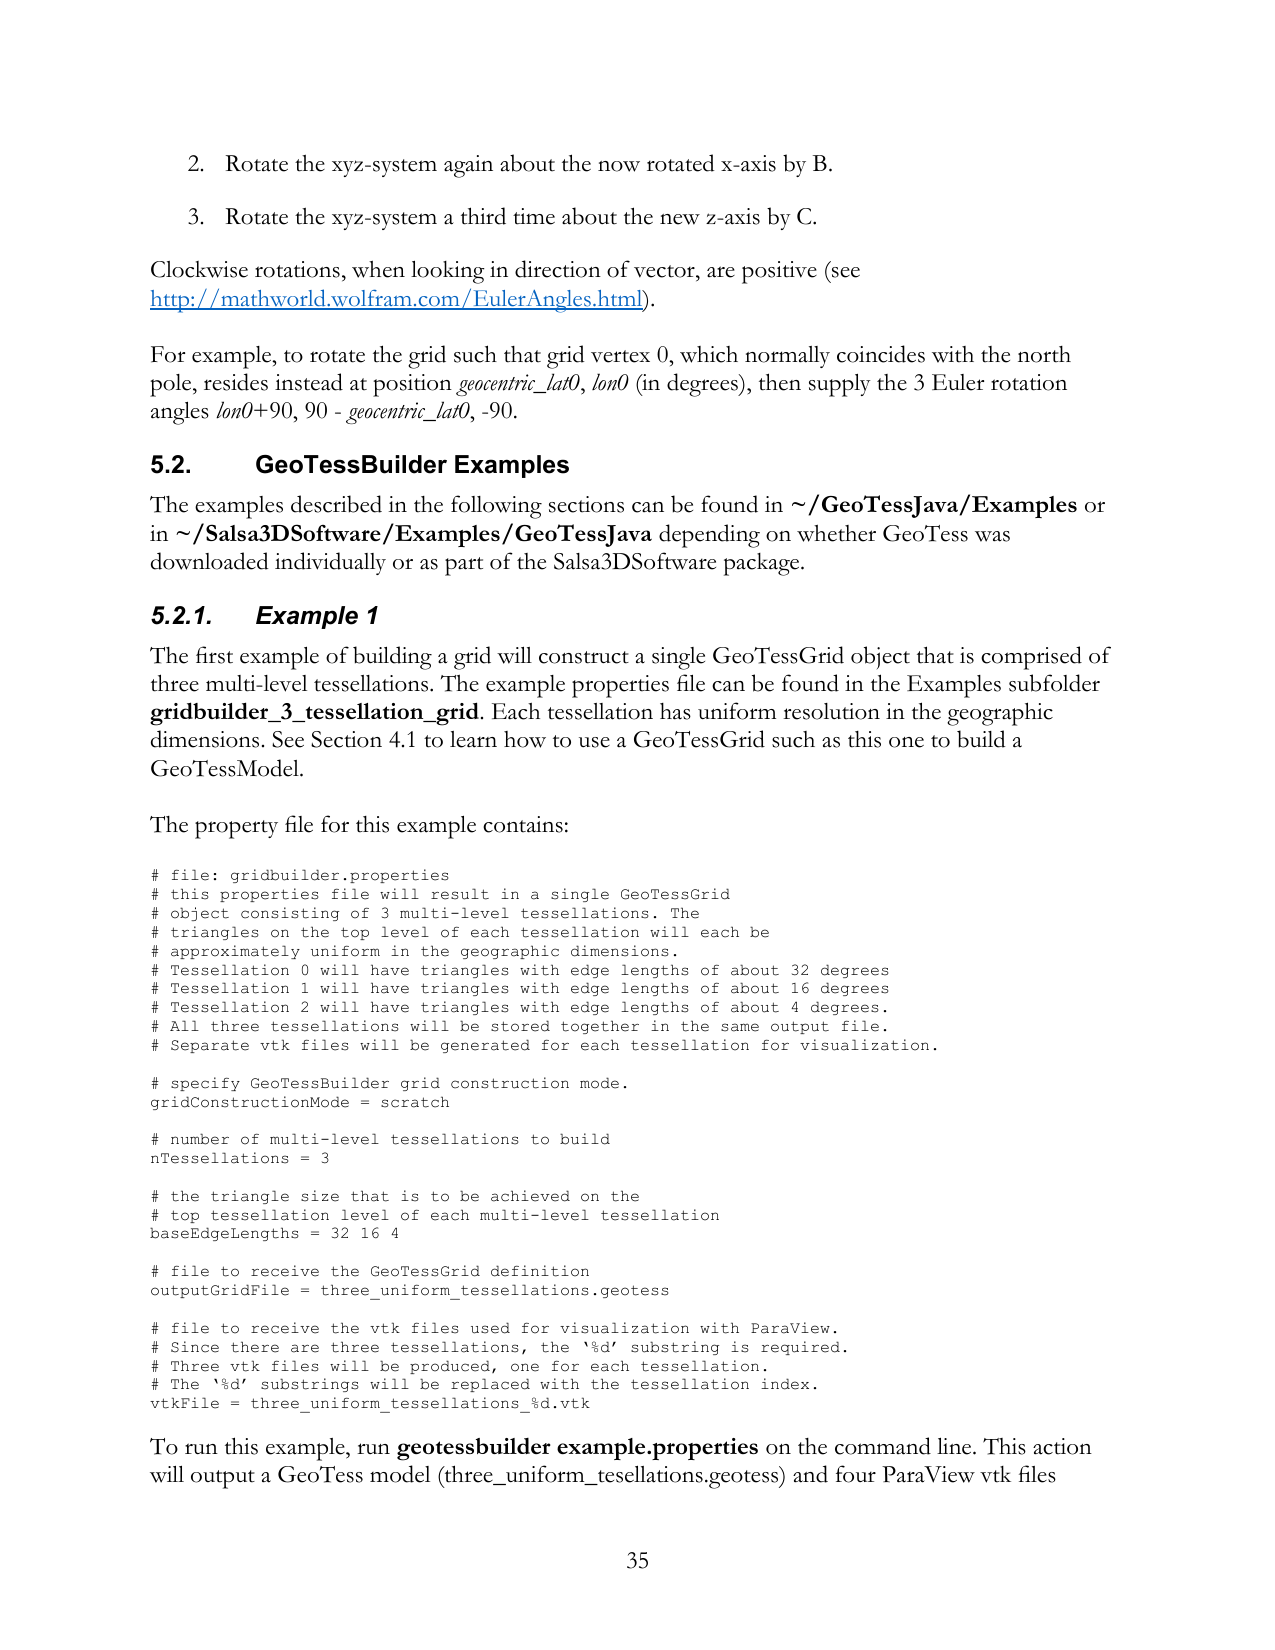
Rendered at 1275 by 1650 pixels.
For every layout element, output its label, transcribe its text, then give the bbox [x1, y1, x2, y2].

text # triangles on the top level of each tessellation will each be [150, 923, 1125, 942]
text gridConstructionMode = scratch [150, 1093, 1125, 1112]
text outputGridFile = three_uniform_tessellations.geotess [150, 1282, 1125, 1301]
text The property file for this example contains: [150, 811, 1125, 839]
text # approximately uniform in the geographic dimensions. [150, 942, 1125, 961]
text # All three tessellations will be stored together in the same output file. [150, 1018, 1125, 1037]
text The first example of building a grid will construct a single GeoTessGrid object that is comprised of three multi-level tessellations. The example properties file can be found in the Examples subfolder gridbuilder_3_tessellation_grid. Each tessellation has uniform resolution in the geographic dimensions. See Section 4.1 to learn how to use a GeoTessGrid such as this one to build a GeoTessModel. [150, 642, 1125, 782]
list Rotate the xyz-system again about the now rotated x-axis by B. [187, 150, 1125, 178]
text For example, to rotate the grid such that grid vertex 0, which normally coincides with the north pole, resides instead at position geocentric_lat0, lon0 (in degrees), then supply the 3 Euler rotation angles lon0+90, 90 - geocentric_lat0, -90. [150, 341, 1125, 425]
list Rotate the xyz-system a third time about the new z-axis by C. [187, 203, 1125, 231]
text nTessellations = 3 [150, 1150, 1125, 1168]
text vtkFile = three_uniform_tessellations_%d.vtk [150, 1395, 1125, 1414]
text # file: gridbuilder.properties [150, 867, 1125, 886]
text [150, 1432, 1125, 1489]
text # Since there are three tessellations, the ‘%d’ substring is required. [150, 1338, 1125, 1357]
text # Separate vtk files will be generated for each tessellation for visualization. [150, 1037, 1125, 1055]
text Clockwise rotations, when looking in direction of vector, are positive (see http://mathworld.wolfram.com/EulerAngles.html). [150, 256, 1125, 312]
text # number of multi-level tessellations to build [150, 1131, 1125, 1150]
text # Tessellation 1 will have triangles with edge lengths of about 16 degrees [150, 980, 1125, 999]
text The examples described in the following sections can be found in ~/GeoTessJava/Examples or in ~/Salsa3DSoftware/Examples/GeoTessJava depending on whether GeoTess was downloaded individually or as part of the Salsa3DSoftware package. [150, 491, 1125, 576]
text # The ‘%d’ substrings will be replaced with the tessellation index. [150, 1376, 1125, 1395]
subtitle GeoTessBuilder Examples [150, 450, 1125, 479]
text # the triangle size that is to be achieved on the [150, 1187, 1125, 1206]
text # Tessellation 2 will have triangles with edge lengths of about 4 degrees. [150, 999, 1125, 1018]
text # file to receive the vtk files used for visualization with ParaView. [150, 1319, 1125, 1338]
subtitle Example 1 [150, 601, 1125, 629]
text # object consisting of 3 multi-level tessellations. The [150, 904, 1125, 923]
text # specify GeoTessBuilder grid construction mode. [150, 1074, 1125, 1093]
text # Tessellation 0 will have triangles with edge lengths of about 32 degrees [150, 961, 1125, 980]
text # file to receive the GeoTessGrid definition [150, 1263, 1125, 1282]
text baseEdgeLengths = 32 16 4 [150, 1225, 1125, 1244]
text # Three vtk files will be produced, one for each tessellation. [150, 1357, 1125, 1376]
text # top tessellation level of each multi-level tessellation [150, 1206, 1125, 1225]
text # this properties file will result in a single GeoTessGrid [150, 886, 1125, 904]
